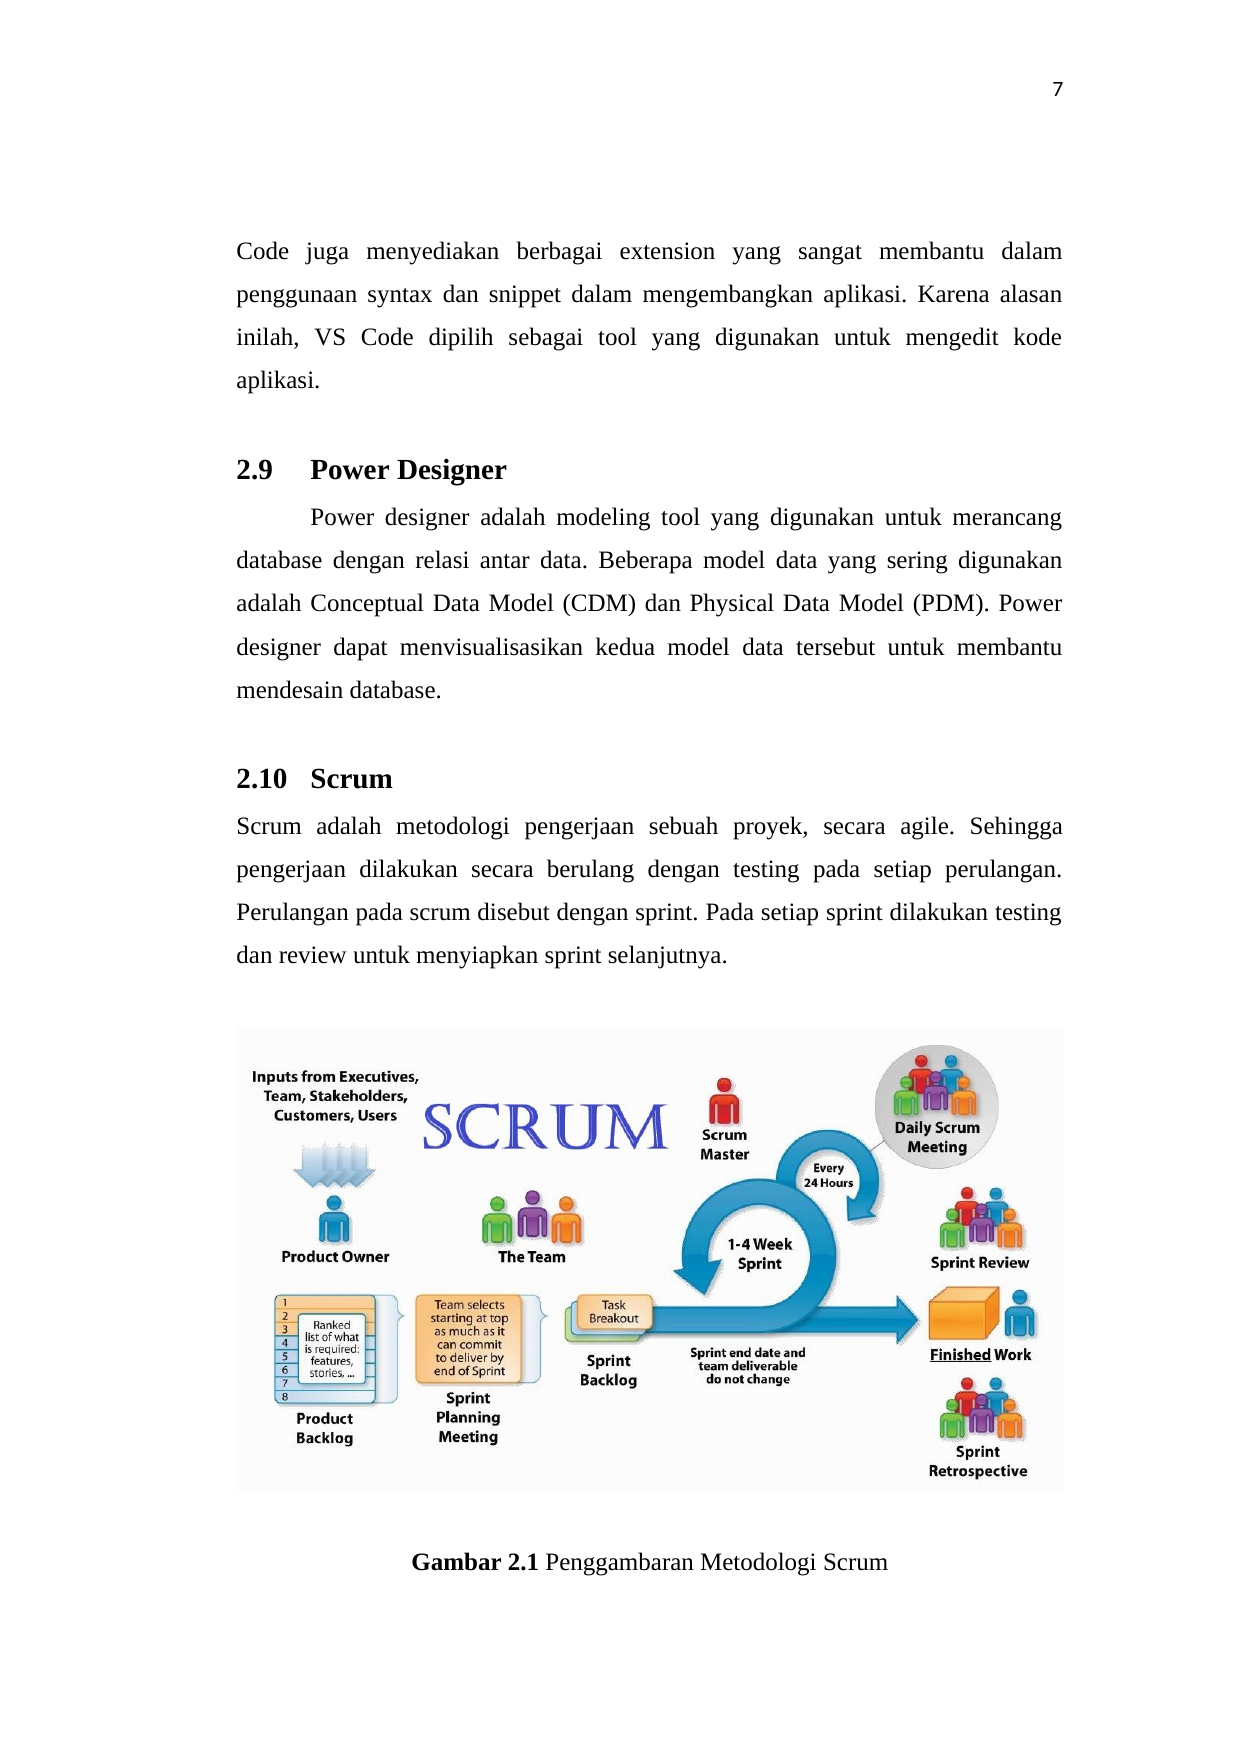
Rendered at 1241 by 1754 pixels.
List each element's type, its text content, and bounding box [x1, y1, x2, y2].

text Gambar 2.1 Penggambaran Metodologi Scrum [236, 1547, 1063, 1576]
list Power Designer [236, 452, 1063, 485]
picture [236, 1026, 1063, 1491]
text Scrum adalah metodologi pengerjaan sebuah proyek, secara agile. Sehingga pengerjaan dilakukan secara berulang dengan testing pada setiap perulangan. Perulangan pada scrum disebut dengan sprint. Pada setiap sprint dilakukan testing dan review untuk menyiapkan sprint selanjutnya. [236, 811, 1063, 969]
text Power designer adalah modeling tool yang digunakan untuk merancang database dengan relasi antar data. Beberapa model data yang sering digunakan adalah Conceptual Data Model (CDM) dan Physical Data Model (PDM). Power designer dapat menvisualisasikan kedua model data tersebut untuk membantu mendesain database. [236, 502, 1063, 703]
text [236, 236, 1063, 394]
list Scrum [236, 761, 1063, 794]
